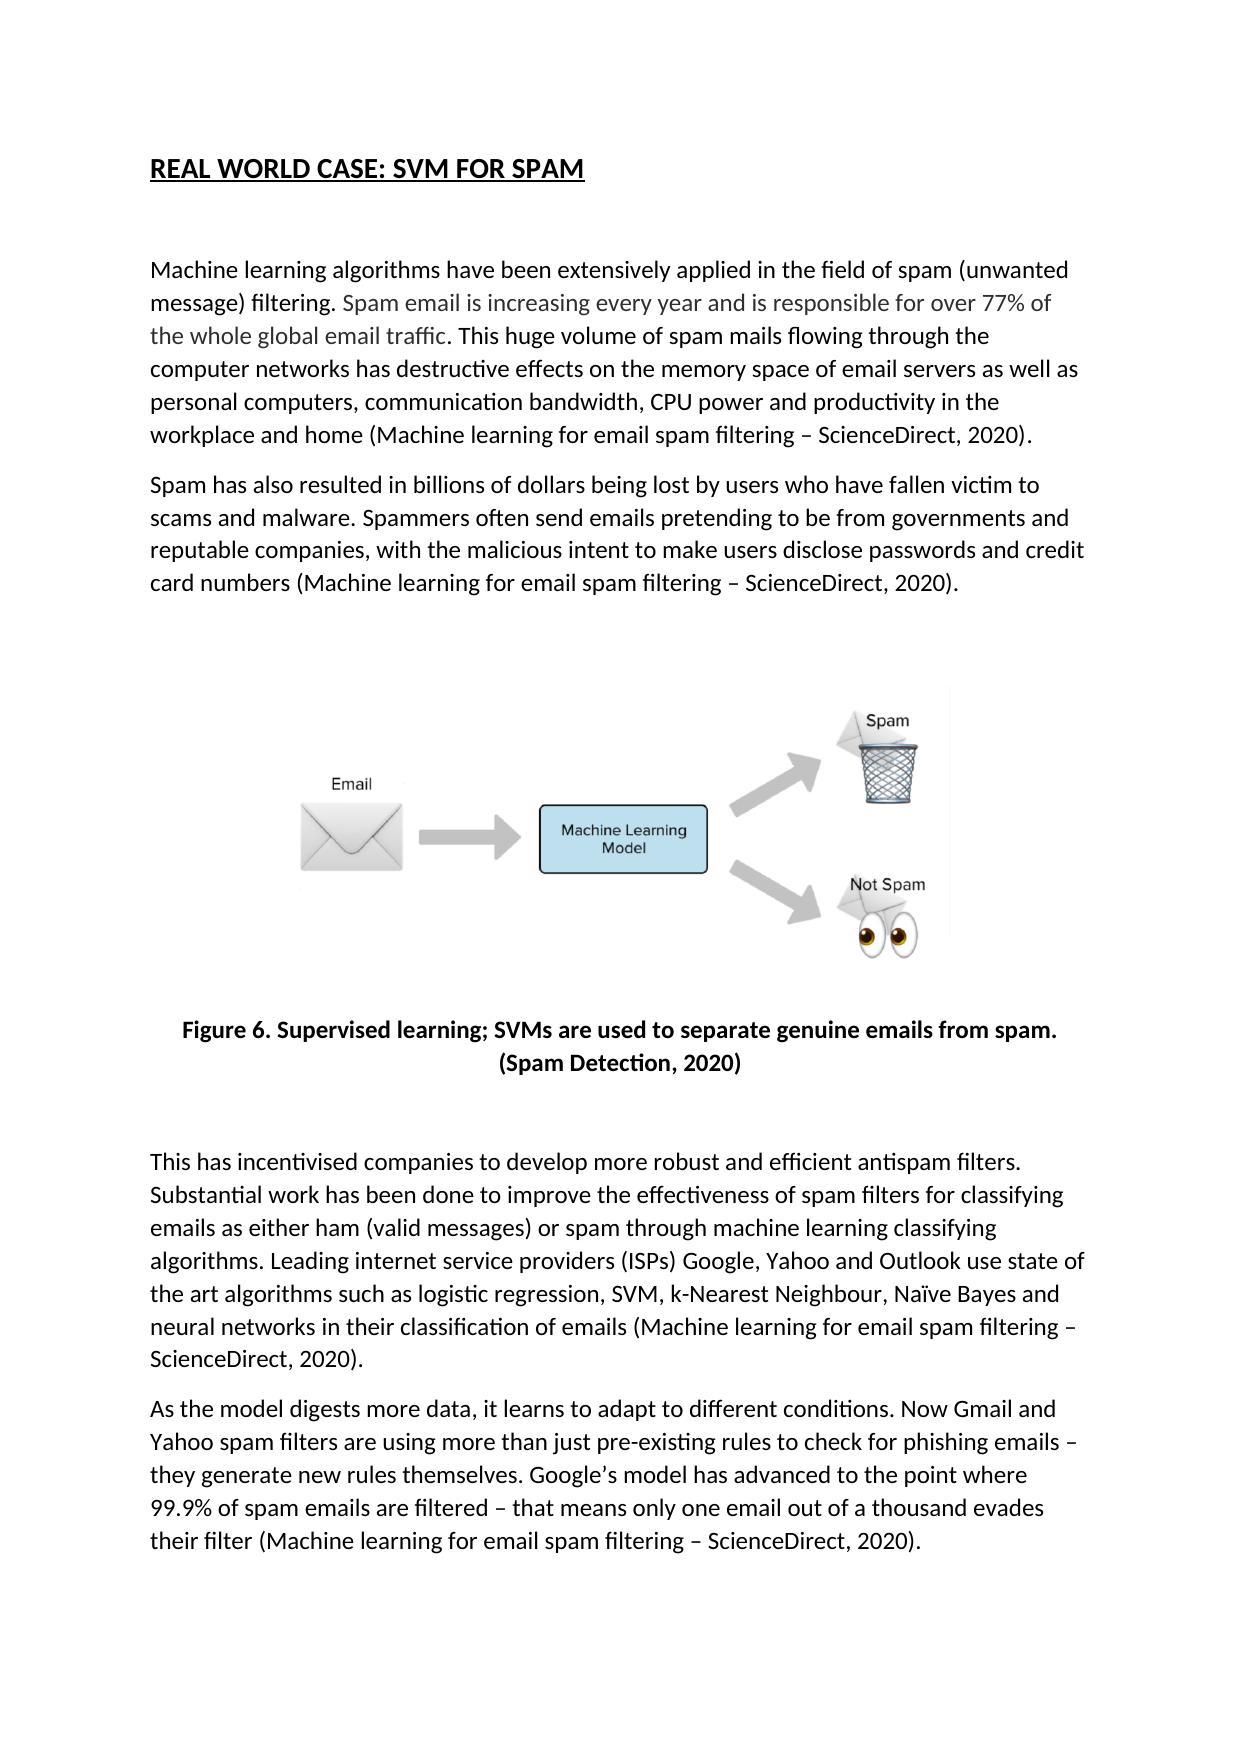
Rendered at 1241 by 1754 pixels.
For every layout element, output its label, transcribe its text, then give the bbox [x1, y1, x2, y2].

text REAL WORLD CASE: SVM FOR SPAM [150, 150, 1090, 186]
text This has incentivised companies to develop more robust and efficient antispam filters. Substantial work has been done to improve the effectiveness of spam filters for classifying emails as either ham (valid messages) or spam through machine learning classifying algorithms. Leading internet service providers (ISPs) Google, Yahoo and Outlook use state of the art algorithms such as logistic regression, SVM, k-Nearest Neighbour, Naïve Bayes and neural networks in their classification of emails (Machine learning for email spam filtering – ScienceDirect, 2020). [150, 1146, 1090, 1374]
text Machine learning algorithms have been extensively applied in the field of spam (unwanted message) filtering. Spam email is increasing every year and is responsible for over 77% of the whole global email traffic. This huge volume of spam mails flowing through the computer networks has destructive effects on the memory space of email servers as well as personal computers, communication bandwidth, CPU power and productivity in the workplace and home (Machine learning for email spam filtering – ScienceDirect, 2020). [150, 255, 1090, 450]
text Spam has also resulted in billions of dollars being lost by users who have fallen victim to scams and malware. Spammers often send emails pretending to be from governments and reputable companies, with the malicious intent to make users disclose passwords and credit card numbers (Machine learning for email spam filtering – ScienceDirect, 2020). [150, 469, 1090, 598]
text As the model digests more data, it learns to adapt to different conditions. Now Gmail and Yahoo spam filters are using more than just pre-existing rules to check for phishing emails – they generate new rules themselves. Google’s model has advanced to the point where 99.9% of spam emails are filtered – that means only one email out of a thousand evades their filter (Machine learning for email spam filtering – ScienceDirect, 2020). [150, 1393, 1090, 1555]
text Figure 6. Supervised learning; SVMs are used to separate genuine emails from spam. (Spam Detection, 2020) [150, 1014, 1090, 1077]
picture [253, 666, 987, 996]
